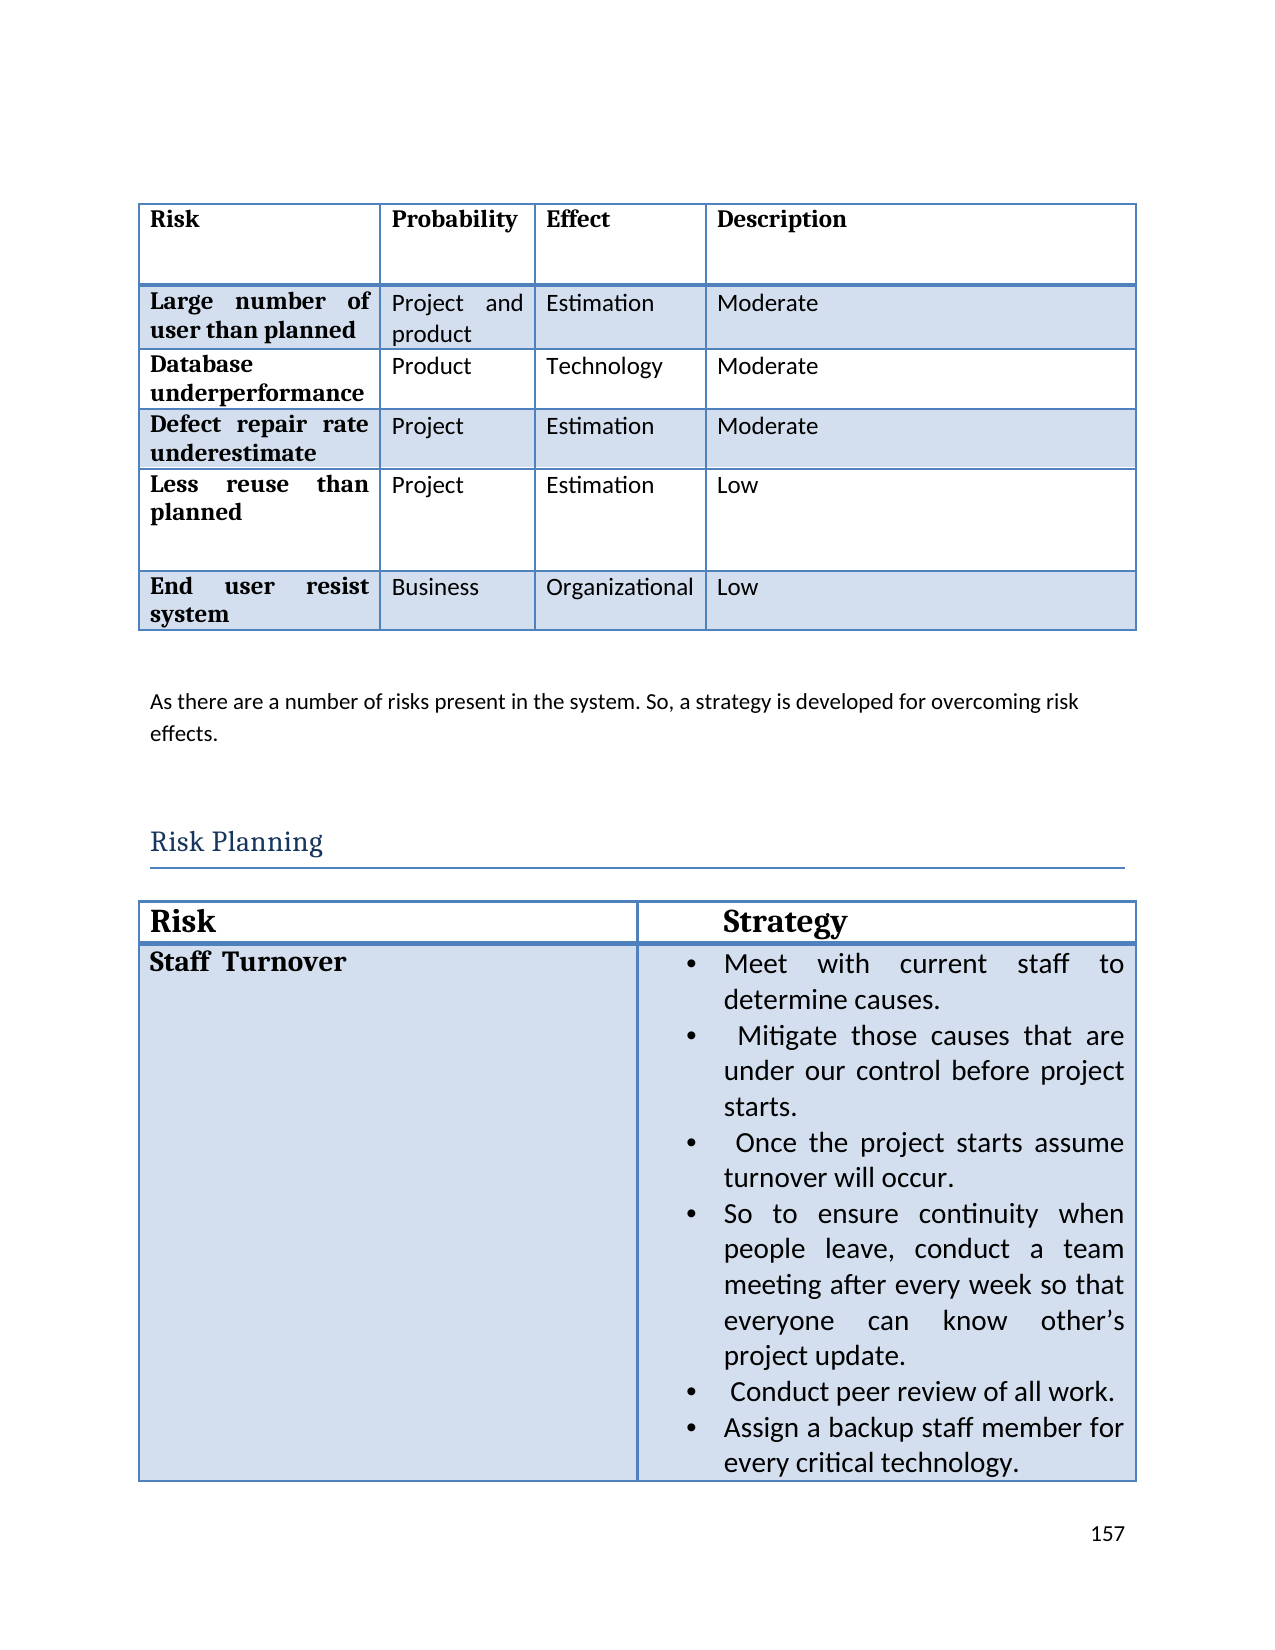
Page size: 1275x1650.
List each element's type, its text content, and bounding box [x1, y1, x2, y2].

table_cell Business [381, 572, 534, 629]
table_cell Moderate [707, 350, 1135, 408]
table_cell Staff Turnover [140, 946, 636, 1480]
table_cell Low [707, 572, 1135, 629]
table_header Effect [536, 205, 705, 282]
table_cell Project [381, 470, 534, 569]
table_header Risk [140, 205, 379, 282]
table_cell Less reuse than planned [140, 470, 379, 569]
table_header Probability [381, 205, 534, 282]
table_cell Defect repair rate underestimate [140, 410, 379, 467]
table_cell Project [381, 410, 534, 467]
table_header Risk [140, 903, 636, 941]
title Risk Planning [150, 825, 1125, 867]
table_cell Low [707, 470, 1135, 569]
table_cell Moderate [707, 410, 1135, 467]
table_cell Large number of user than planned [140, 287, 379, 348]
table_cell Estimation [536, 287, 705, 348]
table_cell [639, 946, 1135, 1480]
table_header Strategy [639, 903, 1135, 941]
table_cell Database underperformance [140, 350, 379, 408]
table_cell Moderate [707, 287, 1135, 348]
table_header Description [707, 205, 1135, 282]
table_cell Project and product [381, 287, 534, 348]
table_cell Organizational [536, 572, 705, 629]
table_cell Estimation [536, 410, 705, 467]
table_cell Technology [536, 350, 705, 408]
table_cell Product [381, 350, 534, 408]
table_cell Estimation [536, 470, 705, 569]
table_cell End user resist system [140, 572, 379, 629]
text As there are a number of risks present in the system. So, a strategy is developed for overcoming risk effects. [150, 687, 1125, 747]
